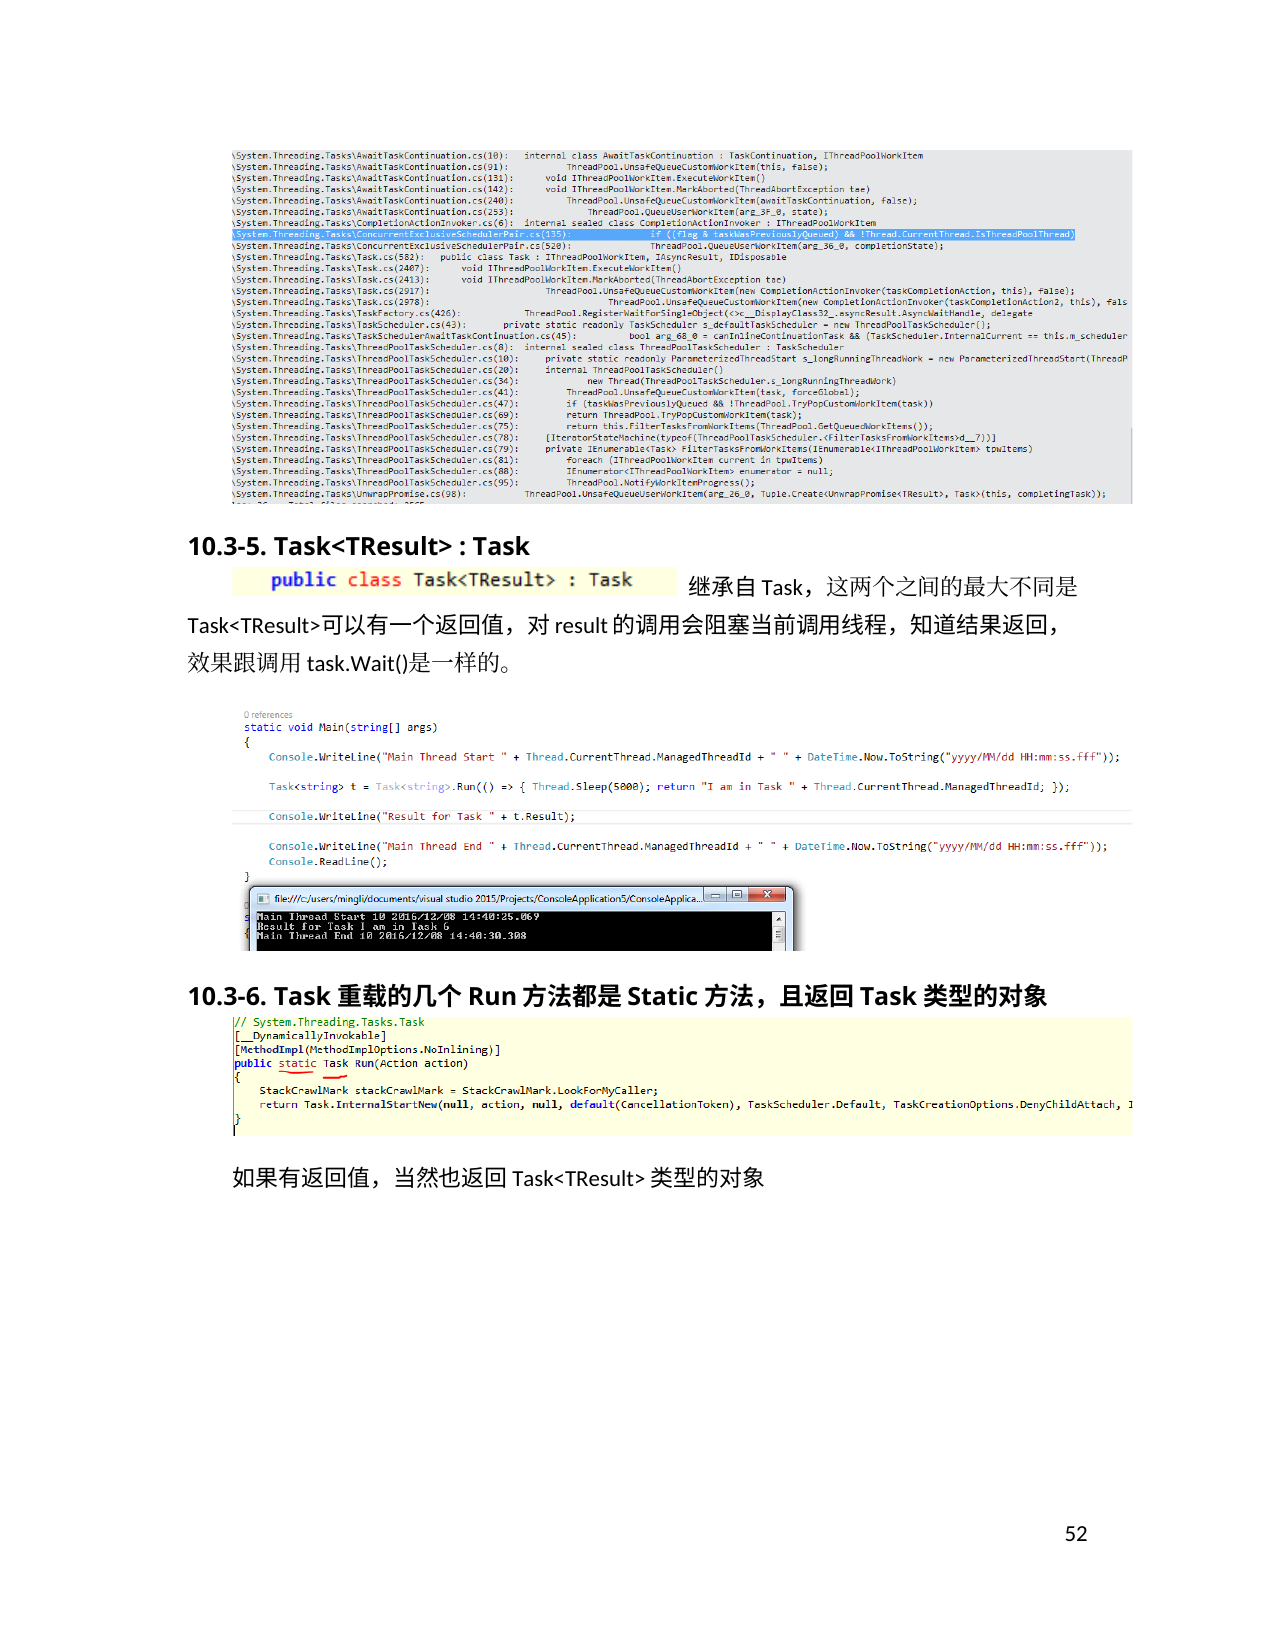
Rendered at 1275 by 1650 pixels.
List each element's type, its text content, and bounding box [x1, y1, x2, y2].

picture [232, 1017, 1133, 1136]
subtitle Task 重载的几个Run方法都是Static 方法，且返回Task 类型的对象 [187, 976, 1087, 1012]
subtitle Task<TResult> : Task [187, 528, 1087, 562]
text 继承自Task，这两个之间的最大不同是Task<TResult>可以有一个返回值，对result的调用会阻塞当前调用线程，知道结果返回，效果跟调用task.Wait()是一样的。 [187, 567, 1087, 678]
text 如果有返回值，当然也返回Task<TResult> 类型的对象 [187, 1160, 1087, 1193]
picture [232, 150, 1133, 504]
picture [232, 567, 678, 596]
picture [232, 703, 1133, 951]
